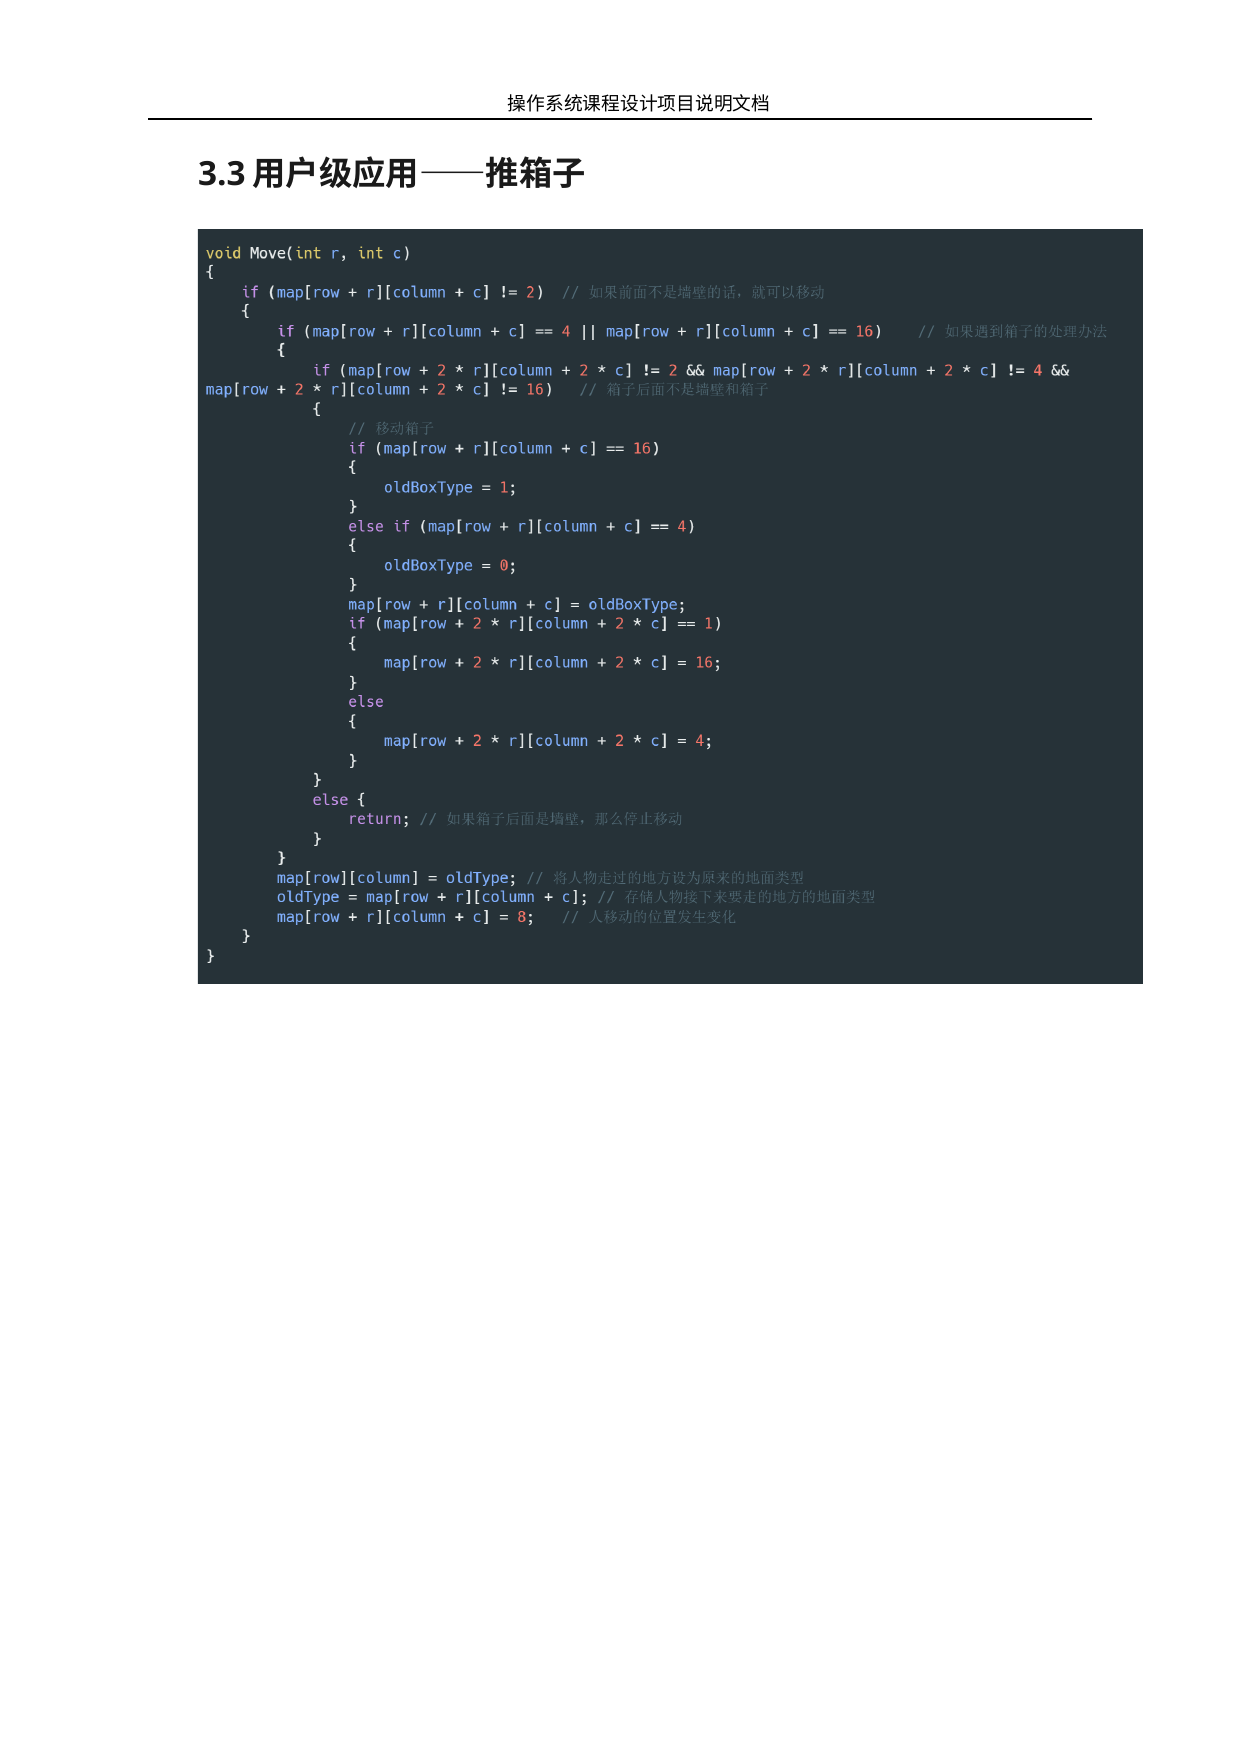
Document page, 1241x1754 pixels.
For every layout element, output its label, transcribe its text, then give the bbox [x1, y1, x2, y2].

text 3.3用户级应用——推箱子 [198, 147, 1092, 195]
picture [197, 229, 1143, 984]
